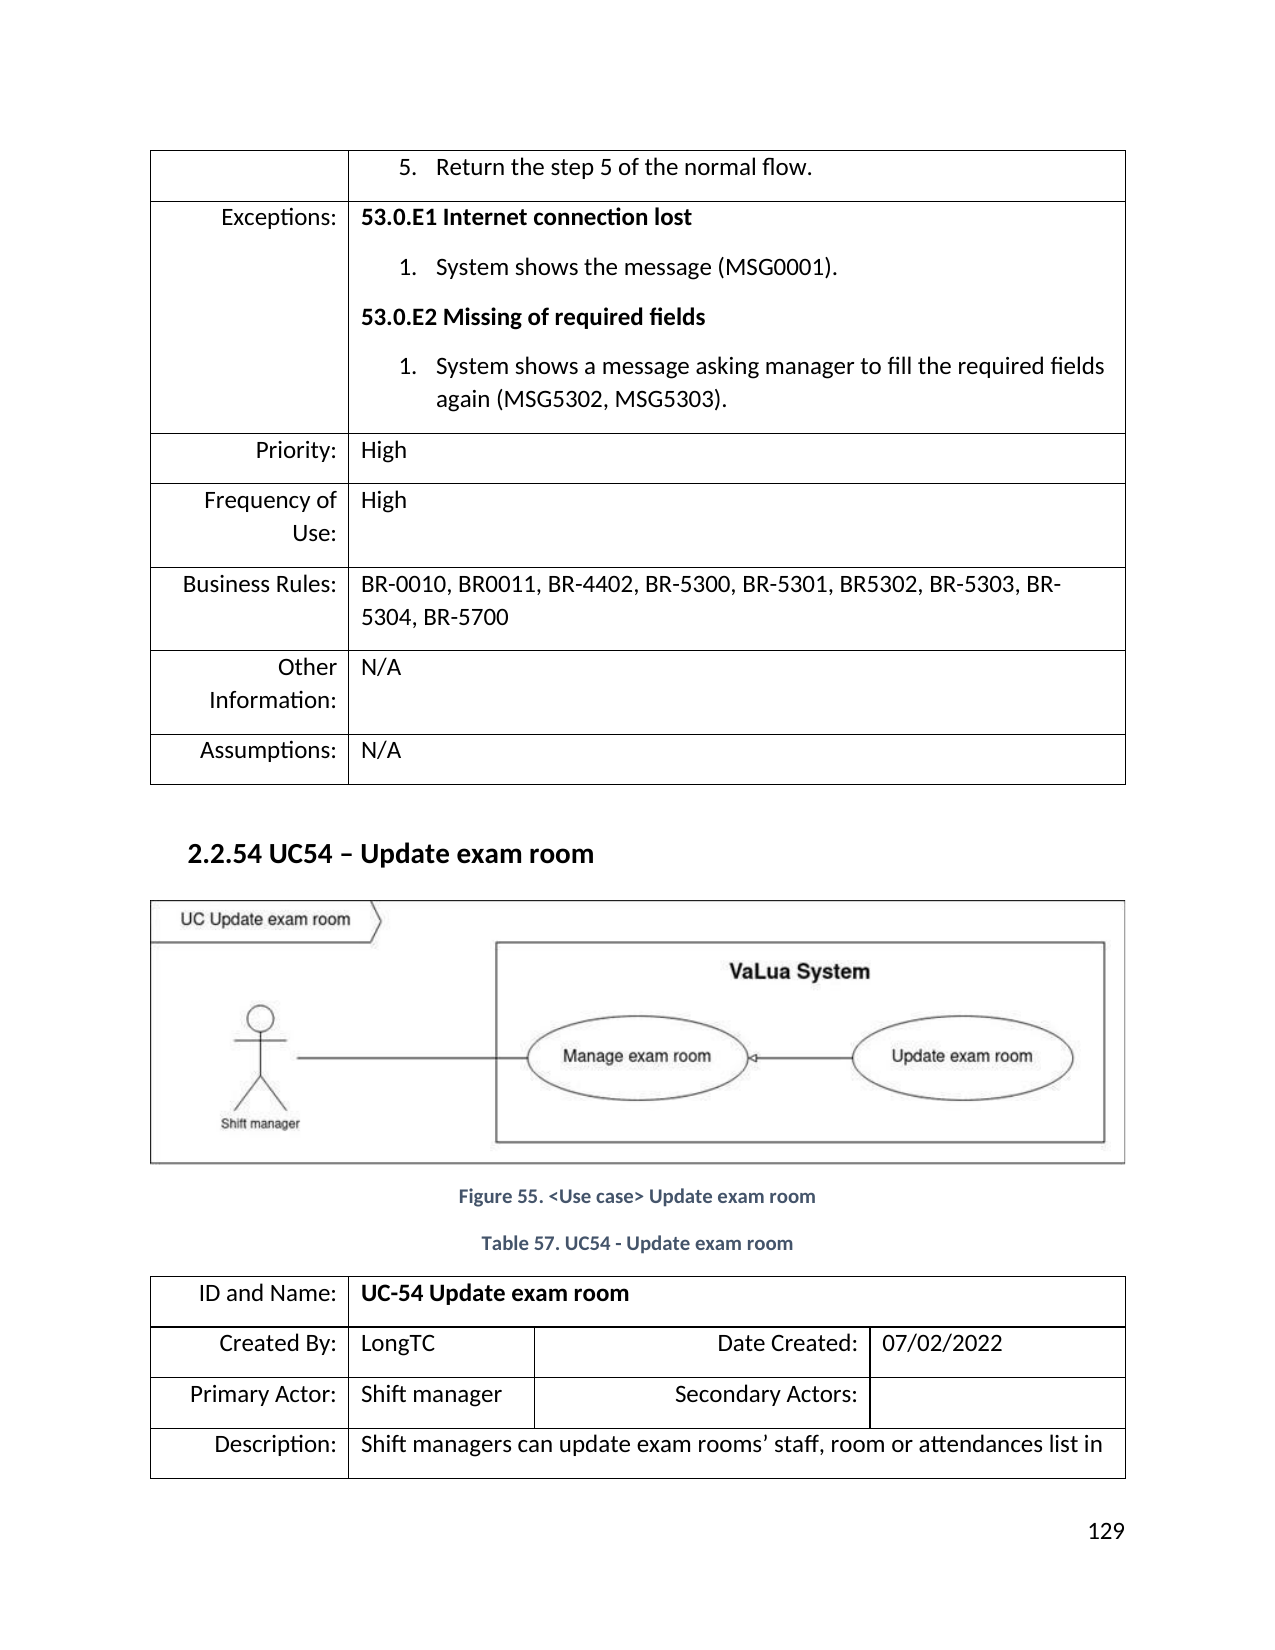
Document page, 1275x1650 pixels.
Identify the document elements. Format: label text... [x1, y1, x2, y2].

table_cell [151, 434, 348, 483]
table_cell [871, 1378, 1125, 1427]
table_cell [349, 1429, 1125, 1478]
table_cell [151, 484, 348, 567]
picture [150, 900, 1125, 1165]
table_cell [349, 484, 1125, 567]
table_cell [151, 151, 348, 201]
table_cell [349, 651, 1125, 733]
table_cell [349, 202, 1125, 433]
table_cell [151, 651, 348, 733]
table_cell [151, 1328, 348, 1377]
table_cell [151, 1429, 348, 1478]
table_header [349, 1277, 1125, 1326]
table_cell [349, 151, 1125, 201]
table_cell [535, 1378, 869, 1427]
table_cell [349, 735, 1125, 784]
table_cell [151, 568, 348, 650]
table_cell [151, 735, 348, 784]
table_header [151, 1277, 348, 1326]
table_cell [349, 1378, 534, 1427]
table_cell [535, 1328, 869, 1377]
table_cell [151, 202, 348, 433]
subtitle 2.2.54 UC54 – Update exam room [187, 835, 1125, 870]
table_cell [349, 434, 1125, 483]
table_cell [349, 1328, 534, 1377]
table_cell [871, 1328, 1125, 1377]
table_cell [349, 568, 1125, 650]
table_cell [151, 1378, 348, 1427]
